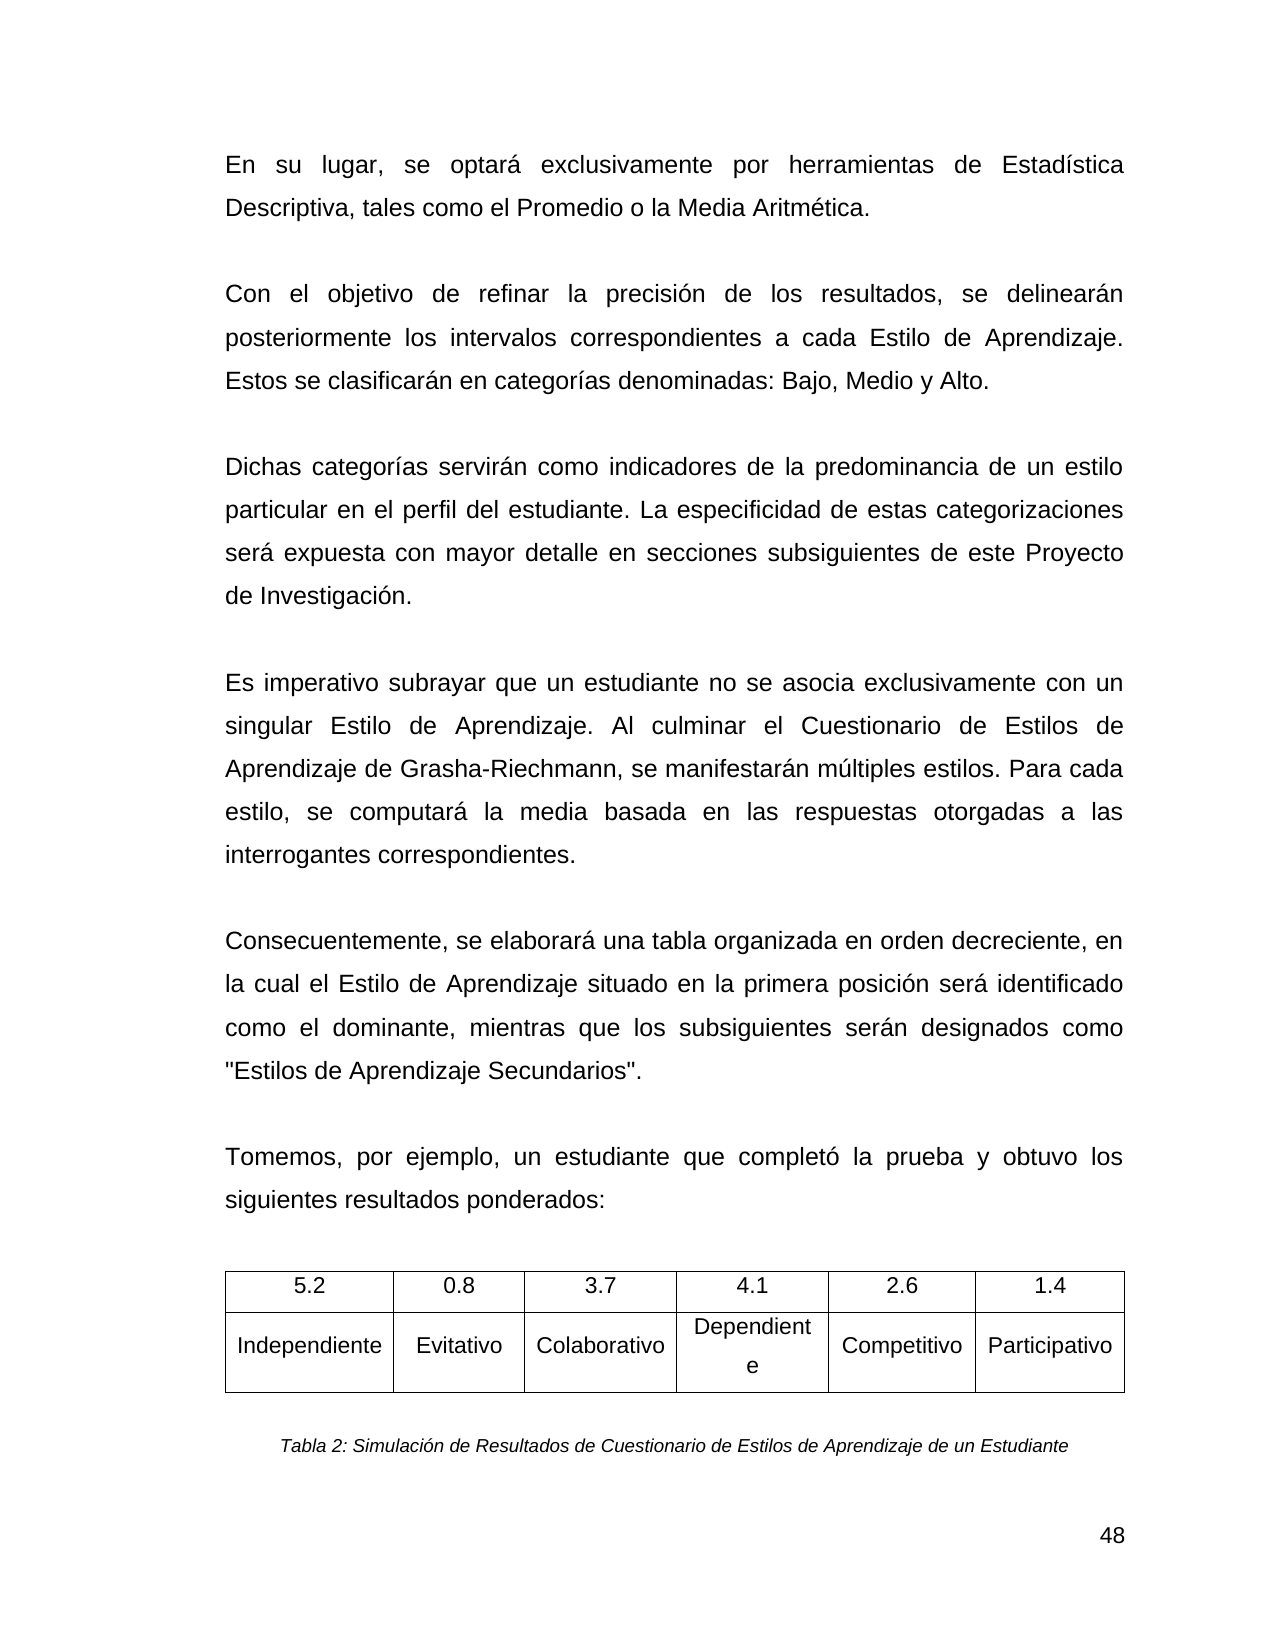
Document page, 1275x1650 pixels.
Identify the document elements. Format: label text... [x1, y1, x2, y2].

table_cell Colaborativo [525, 1313, 676, 1392]
text Tabla 2: Simulación de Resultados de Cuestionario de Estilos de Aprendizaje de un Estudiante [225, 1435, 1125, 1457]
table_header 3.7 [525, 1272, 676, 1312]
table_cell Participativo [976, 1313, 1124, 1392]
table_header 0.8 [394, 1272, 524, 1312]
text Con el objetivo de refinar la precisión de los resultados, se delinearán posteriormente los intervalos correspondientes a cada Estilo de Aprendizaje. Estos se clasificarán en categorías denominadas: Bajo, Medio y Alto. [225, 279, 1125, 394]
table_cell Independiente [226, 1313, 393, 1392]
table_cell Evitativo [394, 1313, 524, 1392]
table_cell Competitivo [829, 1313, 975, 1392]
table_header 4.1 [677, 1272, 828, 1312]
text Tomemos, por ejemplo, un estudiante que completó la prueba y obtuvo los siguientes resultados ponderados: [225, 1142, 1125, 1214]
text Dichas categorías servirán como indicadores de la predominancia de un estilo particular en el perfil del estudiante. La especificidad de estas categorizaciones será expuesta con mayor detalle en secciones subsiguientes de este Proyecto de Investigación. [225, 452, 1125, 610]
text En su lugar, se optará exclusivamente por herramientas de Estadística Descriptiva, tales como el Promedio o la Media Aritmética. [225, 150, 1125, 222]
table_header 1.4 [976, 1272, 1124, 1312]
table_header 5.2 [226, 1272, 393, 1312]
table_header 2.6 [829, 1272, 975, 1312]
text Consecuentemente, se elaborará una tabla organizada en orden decreciente, en la cual el Estilo de Aprendizaje situado en la primera posición será identificado como el dominante, mientras que los subsiguientes serán designados como "Estilos de Aprendizaje Secundarios". [225, 926, 1125, 1084]
table_cell Dependiente [677, 1313, 828, 1392]
text Es imperativo subrayar que un estudiante no se asocia exclusivamente con un singular Estilo de Aprendizaje. Al culminar el Cuestionario de Estilos de Aprendizaje de Grasha-Riechmann, se manifestarán múltiples estilos. Para cada estilo, se computará la media basada en las respuestas otorgadas a las interrogantes correspondientes. [225, 667, 1125, 869]
